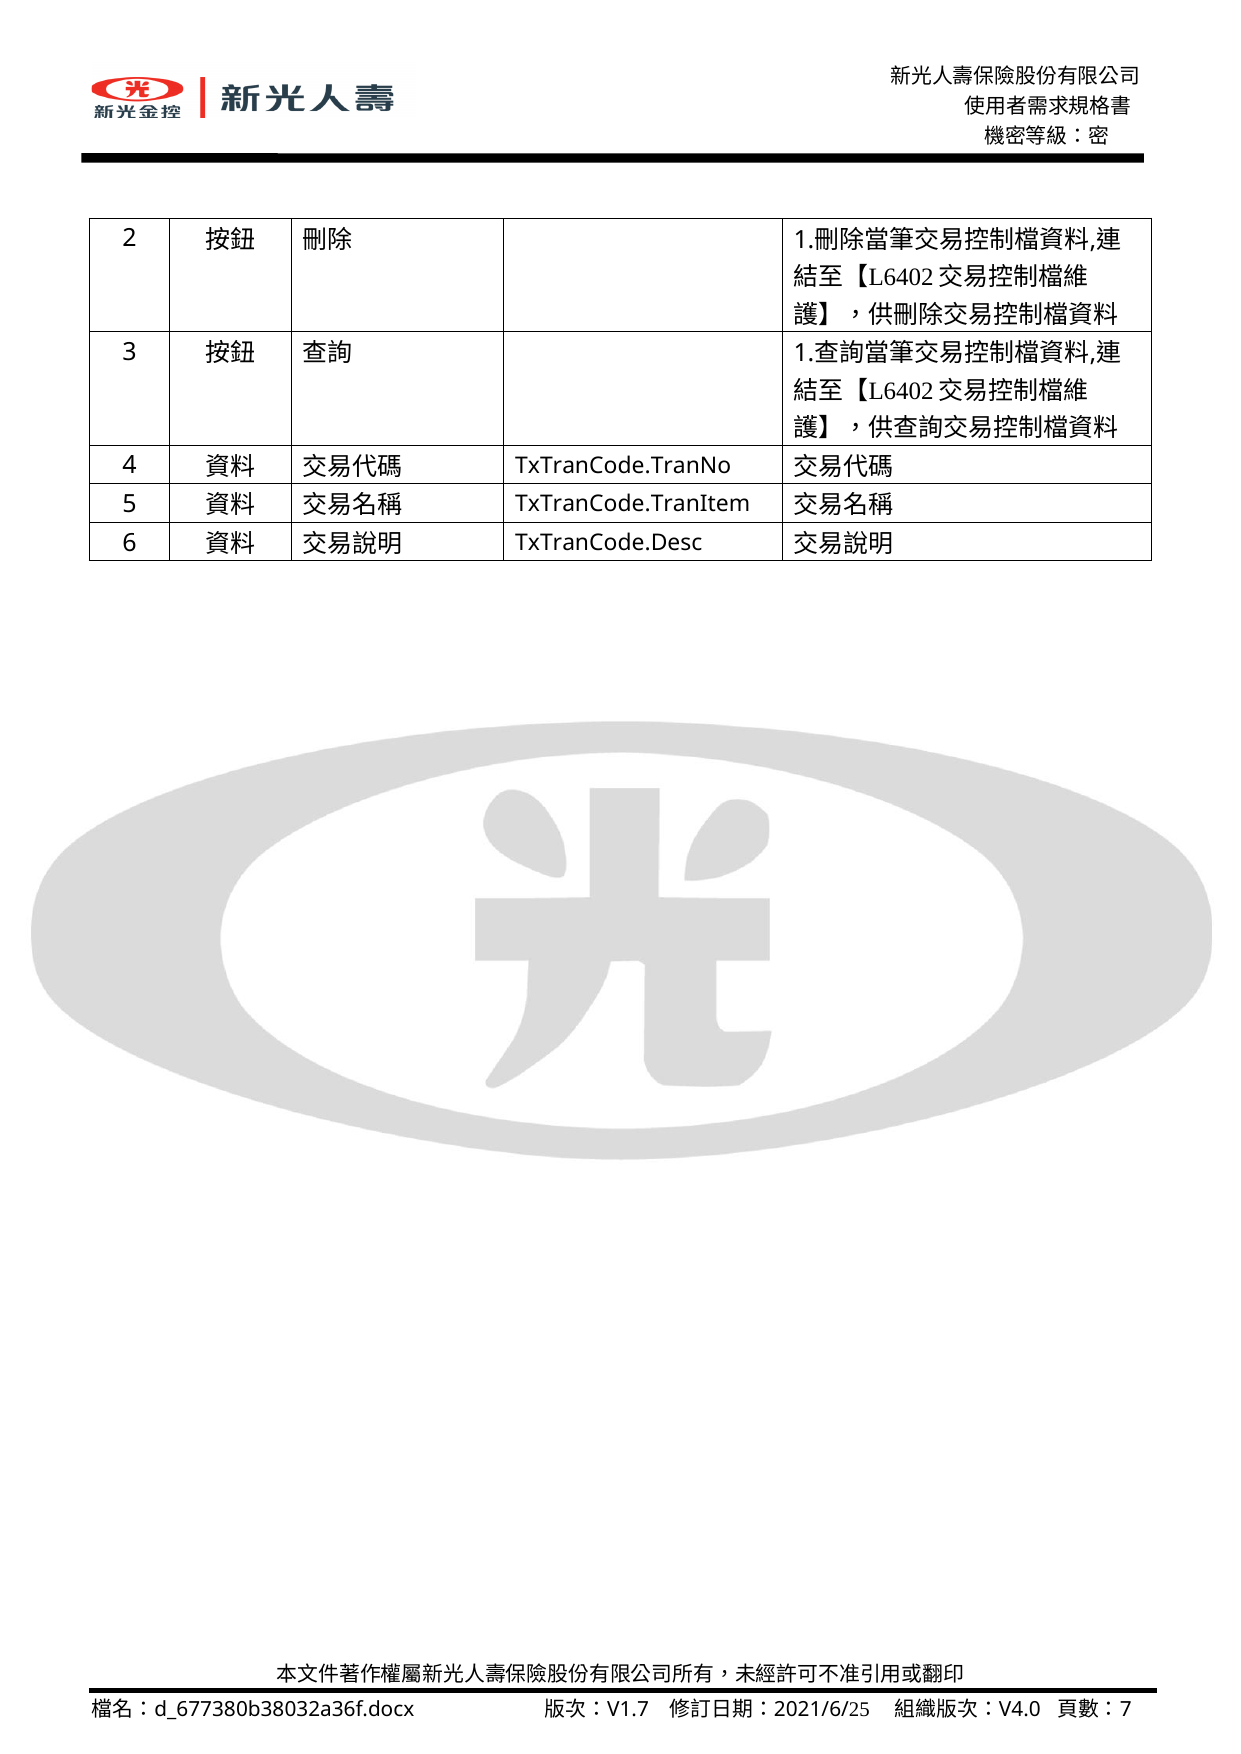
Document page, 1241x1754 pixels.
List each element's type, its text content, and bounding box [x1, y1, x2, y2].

table_cell TxTranCode.Desc [504, 523, 782, 560]
table_cell 按鈕 [170, 332, 291, 444]
table_cell 5 [90, 484, 169, 522]
table_cell 交易代碼 [292, 446, 503, 483]
table_cell 4 [90, 446, 169, 483]
table_cell TxTranCode.TranItem [504, 484, 782, 522]
table_cell 6 [90, 523, 169, 560]
table_cell 刪除 [292, 219, 503, 331]
table_cell 按鈕 [170, 219, 291, 331]
table_cell 資料 [170, 446, 291, 483]
table_cell 1.查詢當筆交易控制檔資料,連結至【L6402交易控制檔維護】，供查詢交易控制檔資料 [783, 332, 1151, 444]
table_cell 交易名稱 [783, 484, 1151, 522]
table_cell 資料 [170, 484, 291, 522]
table_cell [504, 219, 782, 331]
table_cell [504, 332, 782, 444]
table_cell 2 [90, 219, 169, 331]
picture [91, 61, 417, 118]
picture [25, 713, 1215, 1166]
table_cell TxTranCode.TranNo [504, 446, 782, 483]
table_cell 查詢 [292, 332, 503, 444]
table_cell 交易代碼 [783, 446, 1151, 483]
table_cell 交易說明 [783, 523, 1151, 560]
table_cell 資料 [170, 523, 291, 560]
table_cell 交易名稱 [292, 484, 503, 522]
table_cell 3 [90, 332, 169, 444]
table_cell 交易說明 [292, 523, 503, 560]
table_cell 1.刪除當筆交易控制檔資料,連結至【L6402交易控制檔維護】，供刪除交易控制檔資料 [783, 219, 1151, 331]
